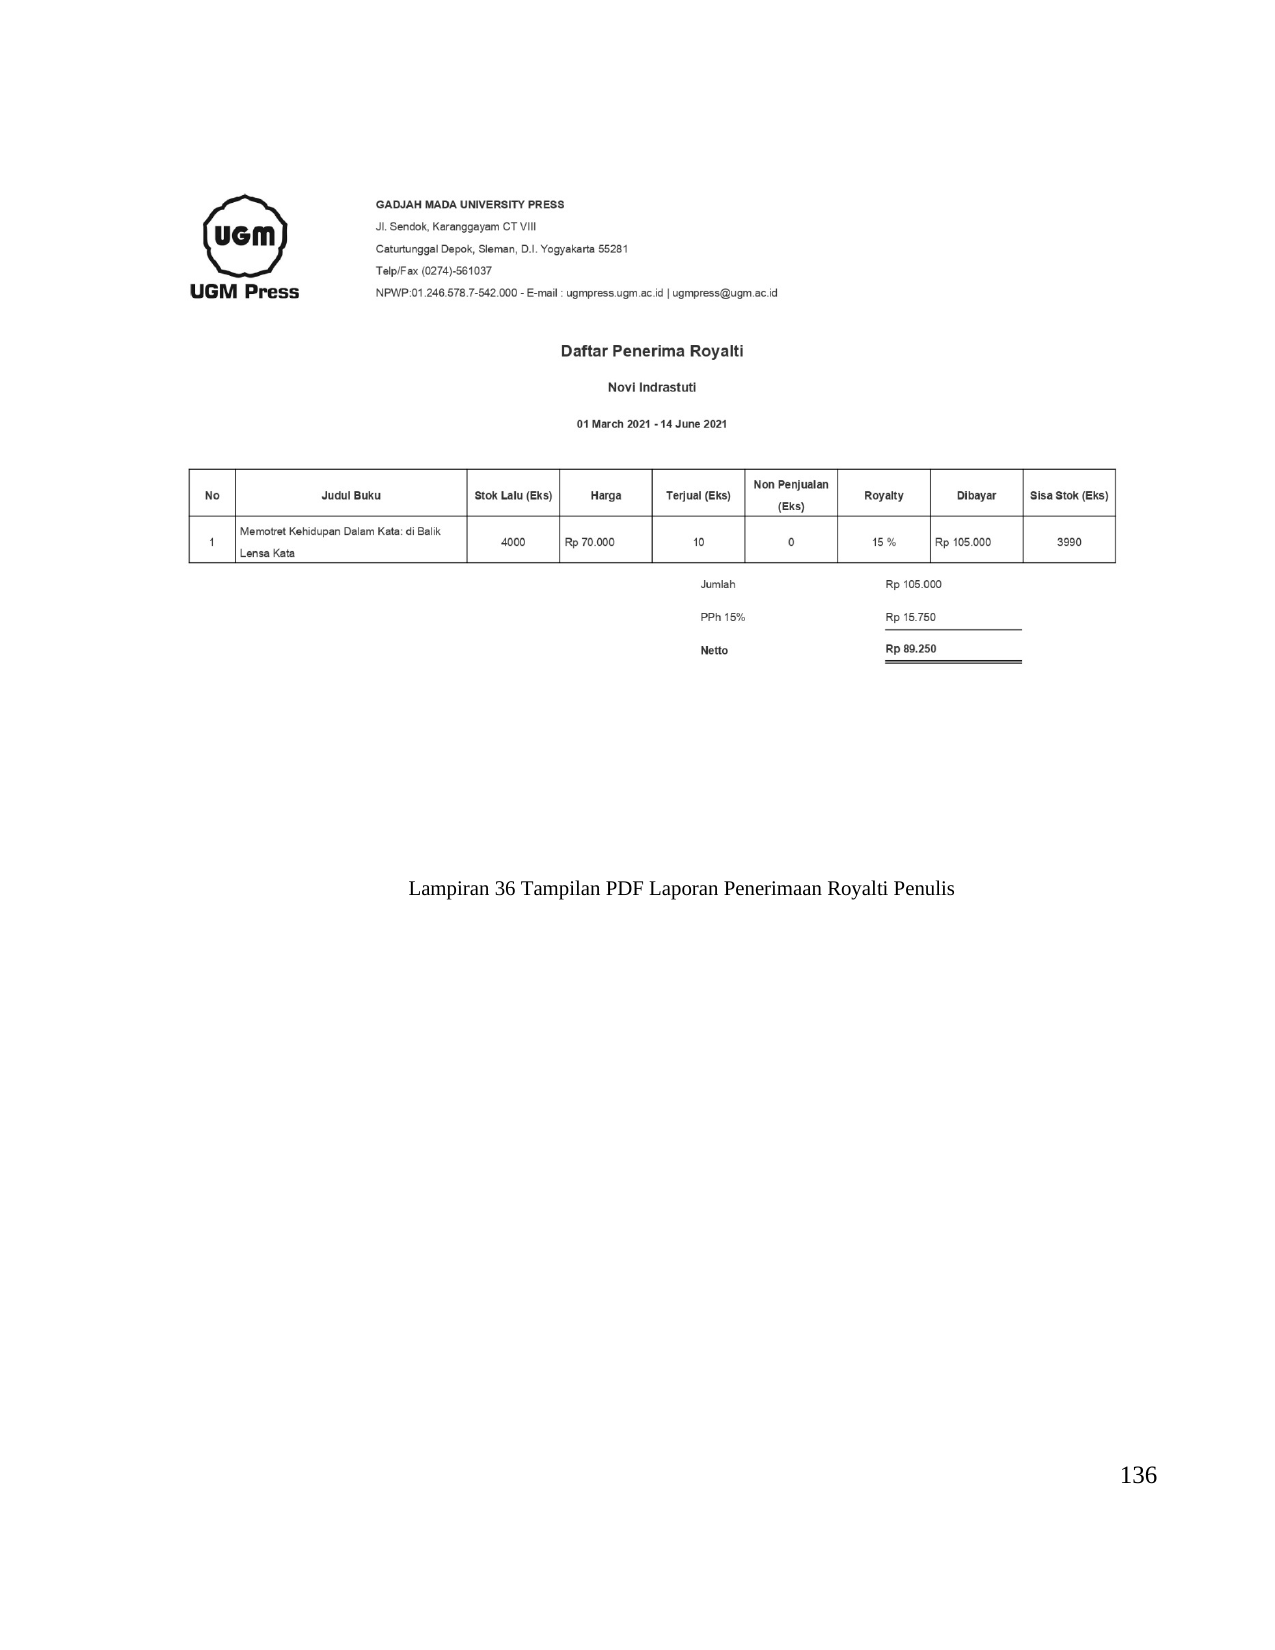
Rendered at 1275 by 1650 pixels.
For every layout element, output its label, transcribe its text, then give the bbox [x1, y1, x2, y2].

picture [147, 147, 1157, 862]
